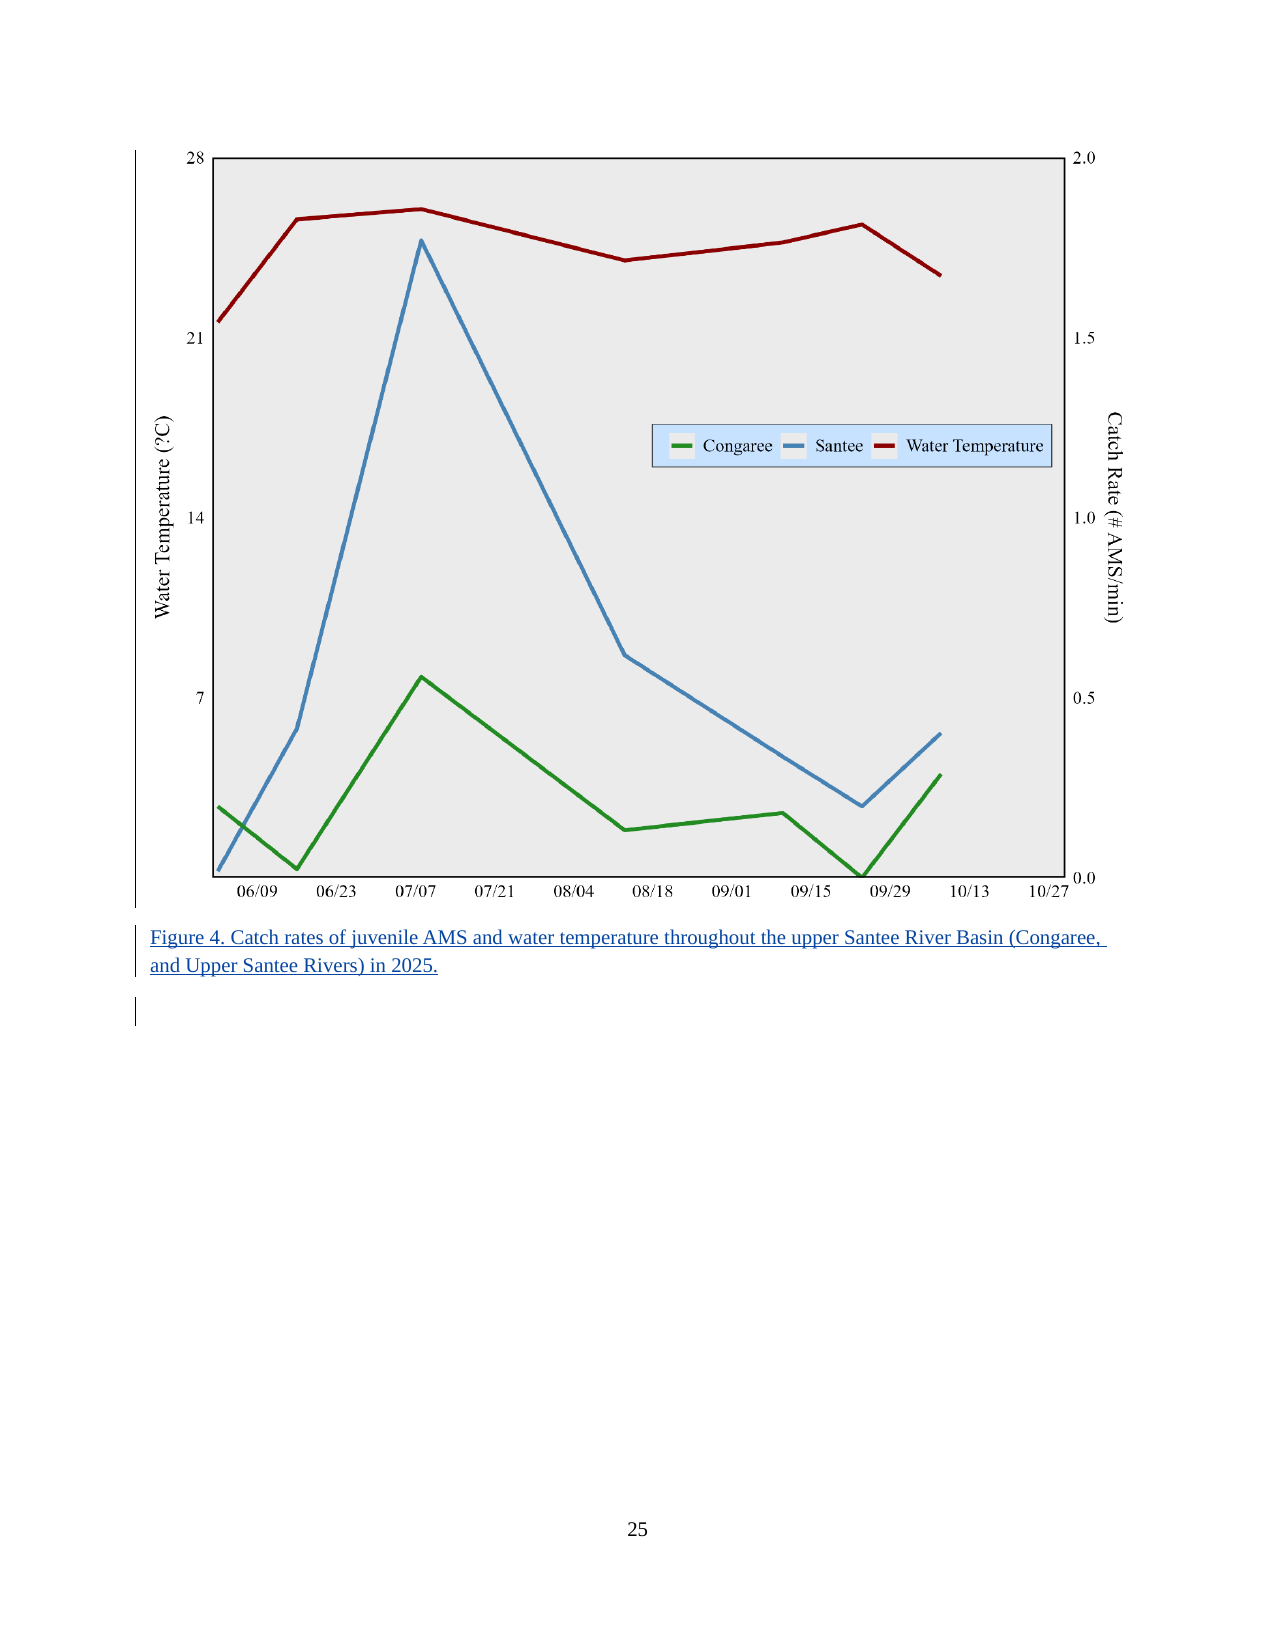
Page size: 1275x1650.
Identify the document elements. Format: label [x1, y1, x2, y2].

picture [150, 150, 1125, 909]
